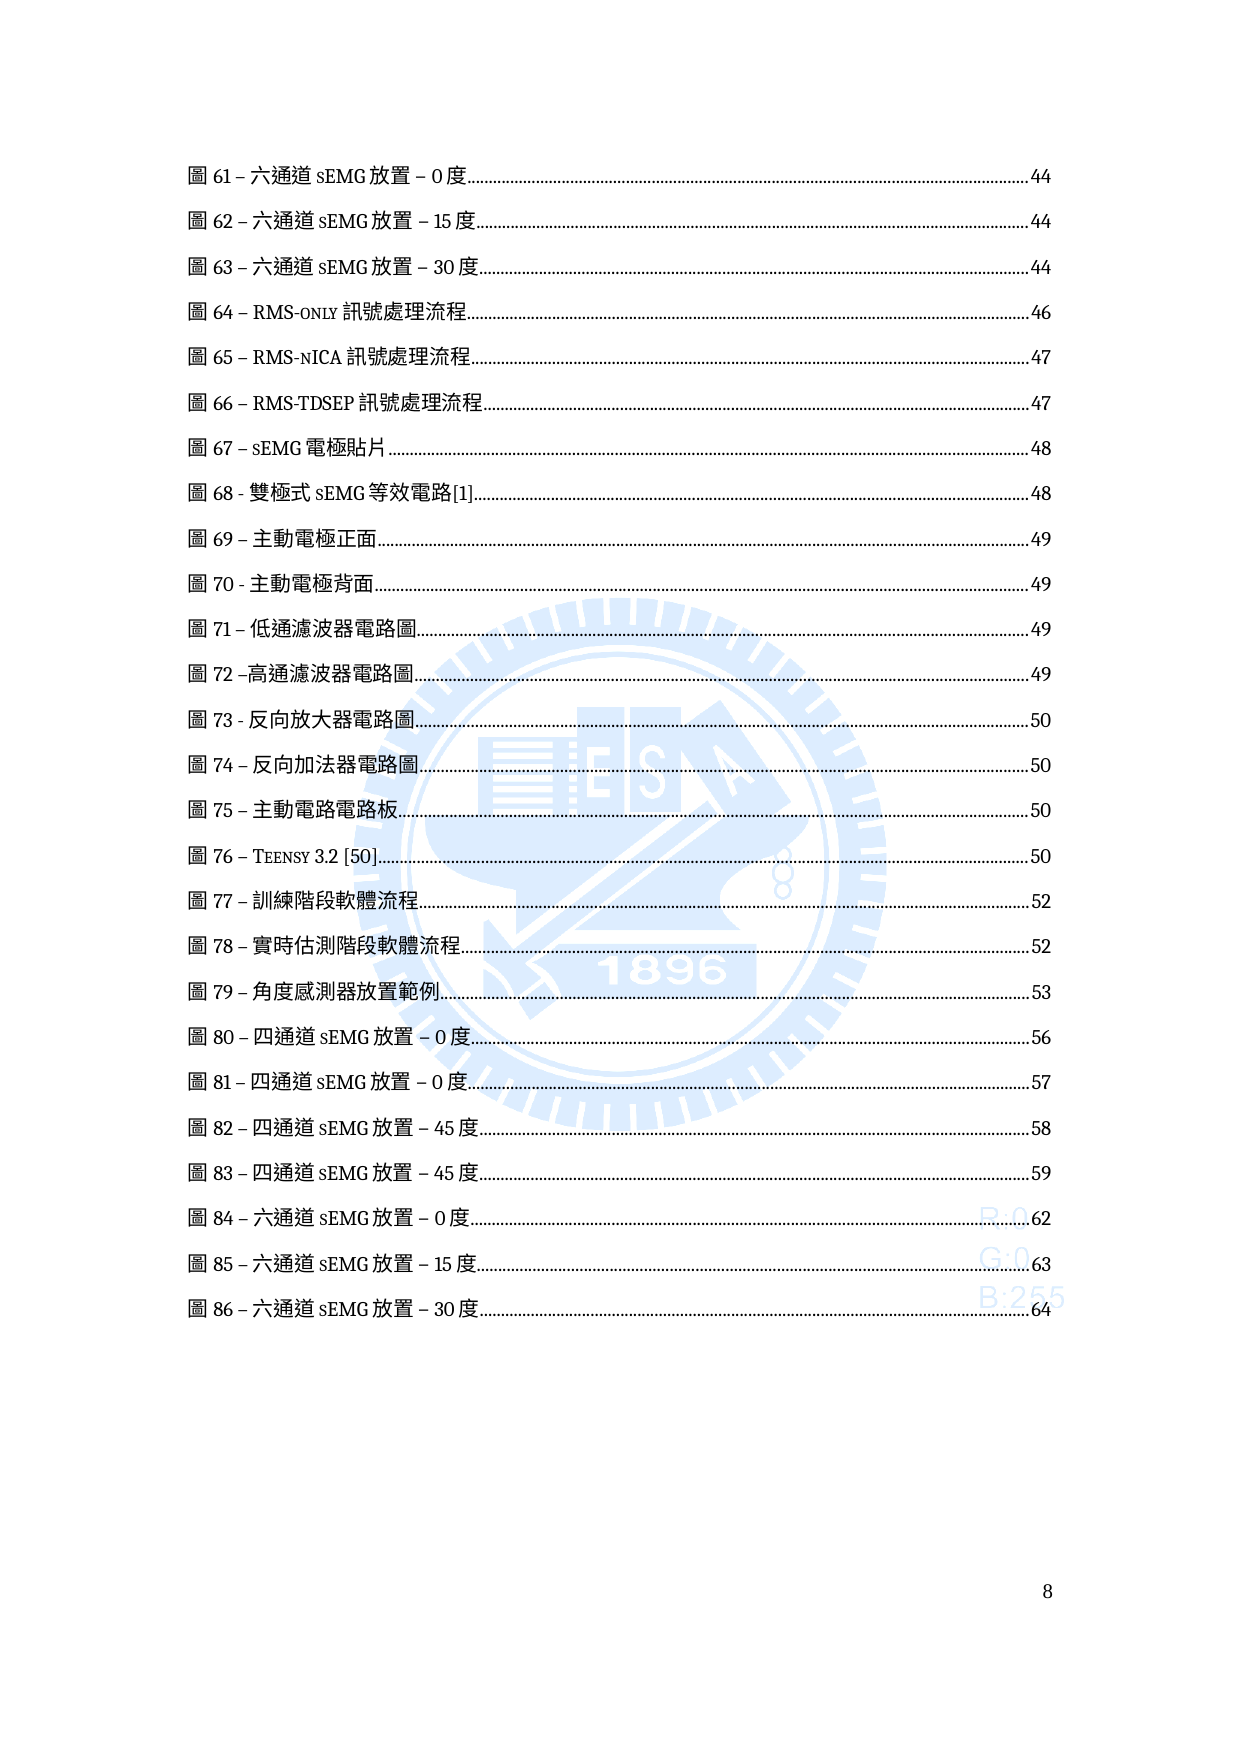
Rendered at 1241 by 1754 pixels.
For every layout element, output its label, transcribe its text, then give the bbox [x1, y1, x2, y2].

text 圖 63 – 六通道sEMG放置 – 30度 44 [187, 250, 1053, 280]
text 圖 73 - 反向放大器電路圖 50 [187, 703, 1053, 733]
text 圖 80 – 四通道sEMG放置 – 0度 56 [187, 1020, 1053, 1050]
text 圖 74 – 反向加法器電路圖 50 [187, 748, 1053, 778]
text 圖 82 – 四通道sEMG放置 – 45度 58 [187, 1111, 1053, 1141]
text 圖 64 – RMS-only訊號處理流程 46 [187, 295, 1053, 325]
text 圖 65 – RMS-nICA訊號處理流程 47 [187, 341, 1053, 371]
text 圖 66 – RMS-TDSEP訊號處理流程 47 [187, 386, 1053, 416]
text 圖 79 – 角度感測器放置範例 53 [187, 975, 1053, 1005]
text 圖 86 – 六通道sEMG放置 – 30度 64 [187, 1292, 1053, 1322]
text 圖 81 – 四通道sEMG放置 – 0度 57 [187, 1066, 1053, 1096]
text 圖 83 – 四通道sEMG放置 – 45度 59 [187, 1156, 1053, 1186]
text 圖 85 – 六通道sEMG放置 – 15度 63 [187, 1247, 1053, 1277]
text 圖 71 – 低通濾波器電路圖 49 [187, 612, 1053, 643]
text 圖 72 –高通濾波器電路圖 49 [187, 658, 1053, 688]
text 圖 68 - 雙極式sEMG等效電路[1] 48 [187, 476, 1053, 507]
text 圖 69 – 主動電極正面 49 [187, 522, 1053, 552]
text 圖 67 – sEMG電極貼片 48 [187, 431, 1053, 461]
text 圖 61 – 六通道sEMG放置 – 0度 44 [187, 159, 1053, 189]
text 圖 70 - 主動電極背面 49 [187, 567, 1053, 597]
text 圖 84 – 六通道sEMG放置 – 0度 62 [187, 1201, 1053, 1232]
text 圖 78 – 實時估測階段軟體流程 52 [187, 929, 1053, 960]
text 圖 75 – 主動電路電路板 50 [187, 794, 1053, 824]
text 圖 77 – 訓練階段軟體流程 52 [187, 884, 1053, 914]
text 圖 62 – 六通道sEMG放置 – 15度 44 [187, 204, 1053, 235]
text 圖 76 – Teensy 3.2 [50] 50 [187, 839, 1053, 869]
